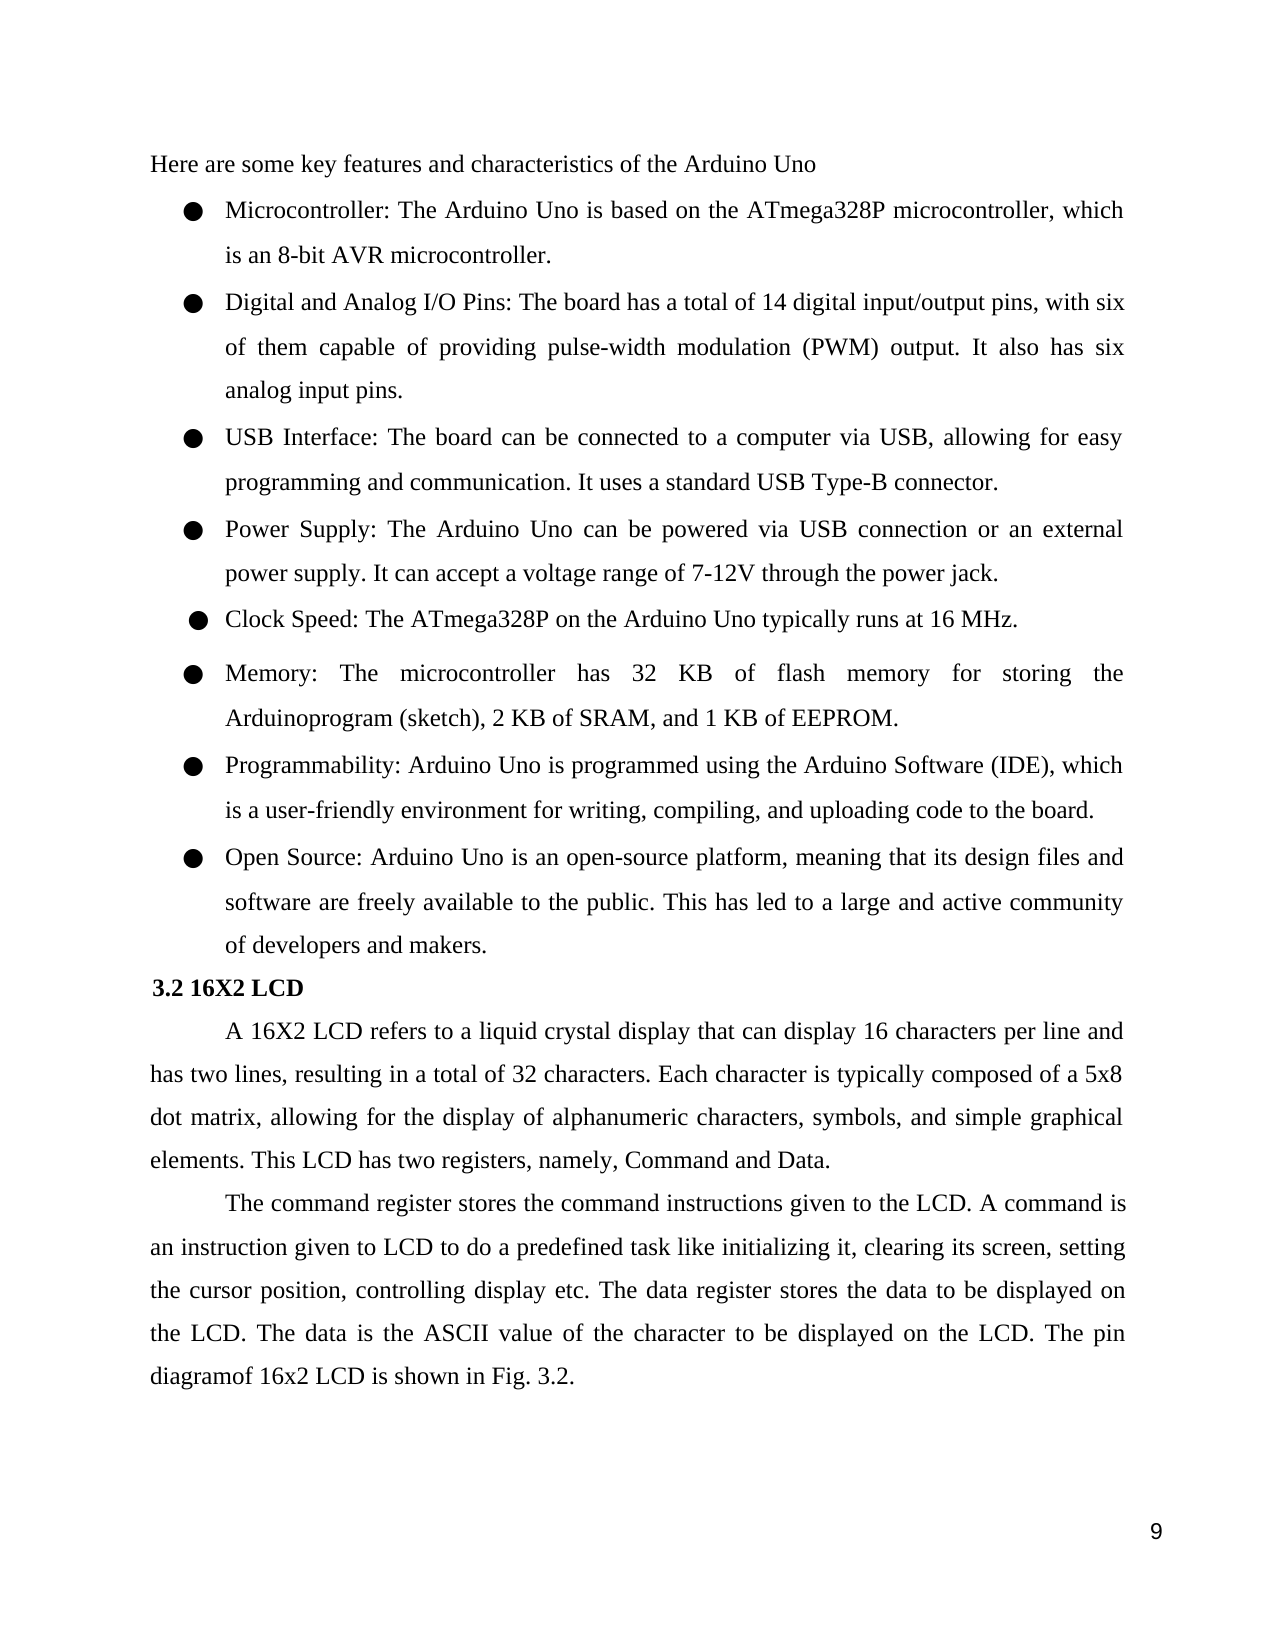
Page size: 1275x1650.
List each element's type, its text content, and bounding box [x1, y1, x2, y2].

list Memory: The microcontroller has 32 KB of flash memory for storing the Arduinoprogram (sketch), 2 KB of SRAM, and 1 KB of EEPROM. [182, 655, 1125, 732]
text The command register stores the command instructions given to the LCD. A command is an instruction given to LCD to do a predefined task like initializing it, clearing its screen, setting the cursor position, controlling display etc. The data register stores the data to be displayed on the LCD. The data is the ASCII value of the character to be displayed on the LCD. The pin diagramof 16x2 LCD is shown in Fig. 3.2. [150, 1188, 1127, 1390]
list Open Source: Arduino Uno is an open-source platform, meaning that its design files and software are freely available to the public. This has led to a large and active community of developers and makers. [182, 838, 1125, 958]
list USB Interface: The board can be connected to a computer via USB, allowing for easy programming and communication. It uses a standard USB Type-B connector. [182, 418, 1124, 496]
list Programmability: Arduino Uno is programmed using the Arduino Software (IDE), which is a user-friendly environment for writing, compiling, and uploading code to the board. [182, 747, 1124, 824]
text Here are some key features and characteristics of the Arduino Uno [150, 149, 1162, 178]
subtitle 3.2 16X2 LCD [102, 973, 1162, 1002]
list Clock Speed: The ATmega328P on the Arduino Uno typically runs at 16 MHz. [187, 601, 1162, 635]
list Power Supply: The Arduino Uno can be powered via USB connection or an external power supply. It can accept a voltage range of 7-12V through the power jack. [182, 511, 1125, 587]
text A 16X2 LCD refers to a liquid crystal display that can display 16 characters per line and has two lines, resulting in a total of 32 characters. Each character is typically composed of a 5x8 dot matrix, allowing for the display of alphanumeric characters, symbols, and simple graphical elements. This LCD has two registers, namely, Command and Data. [150, 1016, 1124, 1174]
list Microcontroller: The Arduino Uno is based on the ATmega328P microcontroller, which is an 8-bit AVR microcontroller. [182, 192, 1125, 269]
list Digital and Analog I/O Pins: The board has a total of 14 digital input/output pins, with six of them capable of providing pulse-width modulation (PWM) output. It also has six analog input pins. [182, 284, 1126, 404]
